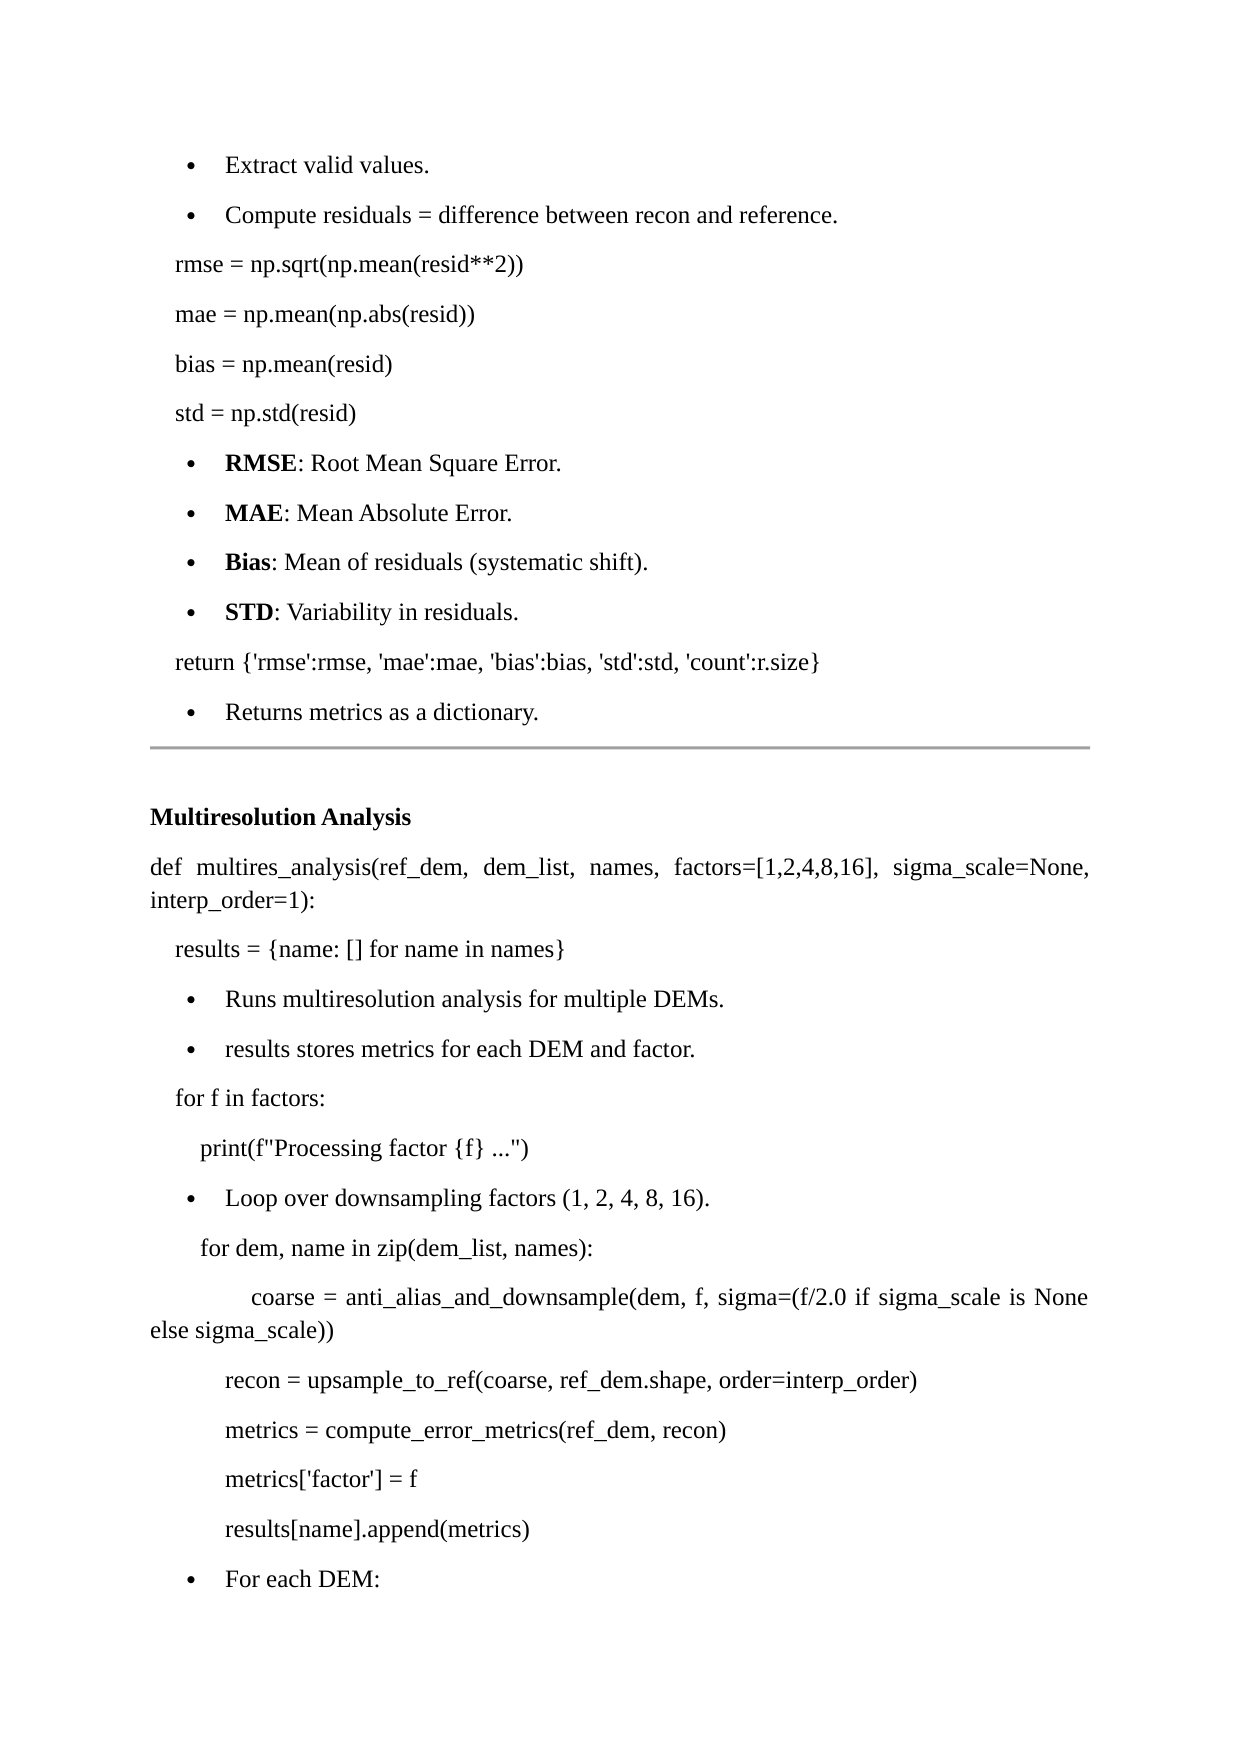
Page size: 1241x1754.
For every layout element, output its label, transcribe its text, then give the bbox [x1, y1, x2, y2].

list Loop over downsampling factors (1, 2, 4, 8, 16). [187, 1183, 1090, 1212]
text coarse = anti_alias_and_downsample(dem, f, sigma=(f/2.0 if sigma_scale is None else sigma_scale)) [150, 1282, 1090, 1344]
text rmse = np.sqrt(np.mean(resid**2)) [150, 249, 1090, 278]
list For each DEM: [187, 1564, 1090, 1592]
text bias = np.mean(resid) [150, 349, 1090, 377]
text Multiresolution Analysis [150, 802, 1090, 831]
text metrics = compute_error_metrics(ref_dem, recon) [150, 1415, 1090, 1443]
text metrics['factor'] = f [150, 1464, 1090, 1493]
text recon = upsample_to_ref(coarse, ref_dem.shape, order=interp_order) [150, 1365, 1090, 1394]
text return {'rmse':rmse, 'mae':mae, 'bias':bias, 'std':std, 'count':r.size} [150, 647, 1090, 676]
text mae = np.mean(np.abs(resid)) [150, 299, 1090, 328]
list RMSE: Root Mean Square Error. [187, 448, 1090, 477]
text for dem, name in zip(dem_list, names): [150, 1233, 1090, 1261]
list MAE: Mean Absolute Error. [187, 498, 1090, 527]
list Compute residuals = difference between recon and reference. [187, 200, 1090, 228]
list Extract valid values. [187, 150, 1090, 179]
text print(f"Processing factor {f} ...") [150, 1133, 1090, 1162]
text results[name].append(metrics) [150, 1514, 1090, 1543]
text std = np.std(resid) [150, 398, 1090, 427]
list Returns metrics as a dictionary. [187, 697, 1090, 725]
text results = {name: [] for name in names} [150, 934, 1090, 963]
text def multires_analysis(ref_dem, dem_list, names, factors=[1,2,4,8,16], sigma_scale=None, interp_order=1): [150, 852, 1090, 913]
text for f in factors: [150, 1083, 1090, 1112]
list Runs multiresolution analysis for multiple DEMs. [187, 984, 1090, 1013]
list Bias: Mean of residuals (systematic shift). [187, 547, 1090, 576]
list results stores metrics for each DEM and factor. [187, 1034, 1090, 1063]
list STD: Variability in residuals. [187, 597, 1090, 626]
